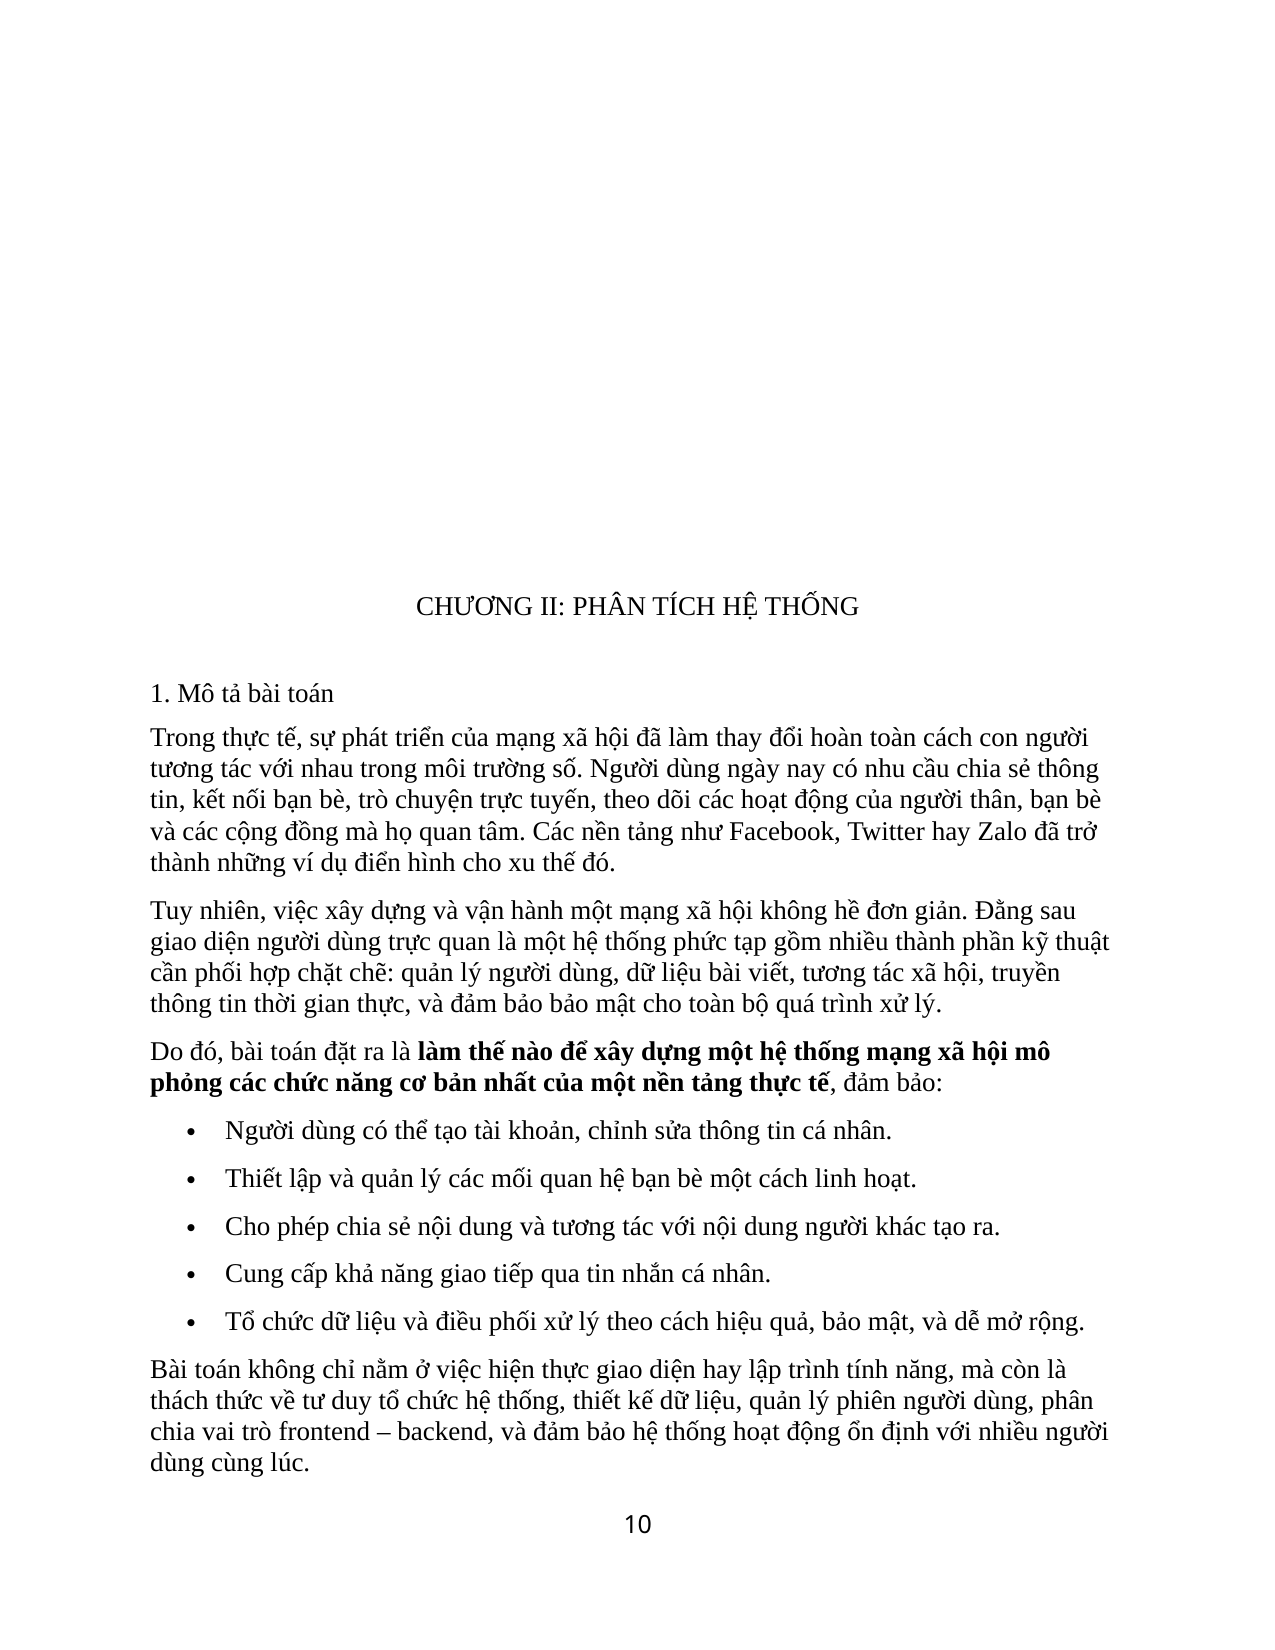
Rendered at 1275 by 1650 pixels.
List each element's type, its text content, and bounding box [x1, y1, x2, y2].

text Bài toán không chỉ nằm ở việc hiện thực giao diện hay lập trình tính năng, mà còn là thách thức về tư duy tổ chức hệ thống, thiết kế dữ liệu, quản lý phiên người dùng, phân chia vai trò frontend – backend, và đảm bảo hệ thống hoạt động ổn định với nhiều người dùng cùng lúc. [150, 1353, 1125, 1478]
text Tuy nhiên, việc xây dựng và vận hành một mạng xã hội không hề đơn giản. Đằng sau giao diện người dùng trực quan là một hệ thống phức tạp gồm nhiều thành phần kỹ thuật cần phối hợp chặt chẽ: quản lý người dùng, dữ liệu bài viết, tương tác xã hội, truyền thông tin thời gian thực, và đảm bảo bảo mật cho toàn bộ quá trình xử lý. [150, 894, 1125, 1018]
list Cho phép chia sẻ nội dung và tương tác với nội dung người khác tạo ra. [187, 1209, 1125, 1241]
list Thiết lập và quản lý các mối quan hệ bạn bè một cách linh hoạt. [187, 1162, 1125, 1193]
list Cung cấp khả năng giao tiếp qua tin nhắn cá nhân. [187, 1257, 1125, 1288]
text Do đó, bài toán đặt ra là làm thế nào để xây dựng một hệ thống mạng xã hội mô phỏng các chức năng cơ bản nhất của một nền tảng thực tế, đảm bảo: [150, 1035, 1125, 1097]
list Tổ chức dữ liệu và điều phối xử lý theo cách hiệu quả, bảo mật, và dễ mở rộng. [187, 1305, 1125, 1336]
subtitle CHƯƠNG II: PHÂN TÍCH HỆ THỐNG [150, 590, 1125, 621]
subtitle 1. Mô tả bài toán [150, 677, 1125, 708]
text Trong thực tế, sự phát triển của mạng xã hội đã làm thay đổi hoàn toàn cách con người tương tác với nhau trong môi trường số. Người dùng ngày nay có nhu cầu chia sẻ thông tin, kết nối bạn bè, trò chuyện trực tuyến, theo dõi các hoạt động của người thân, bạn bè và các cộng đồng mà họ quan tâm. Các nền tảng như Facebook, Twitter hay Zalo đã trở thành những ví dụ điển hình cho xu thế đó. [150, 721, 1125, 877]
list Người dùng có thể tạo tài khoản, chỉnh sửa thông tin cá nhân. [187, 1114, 1125, 1145]
